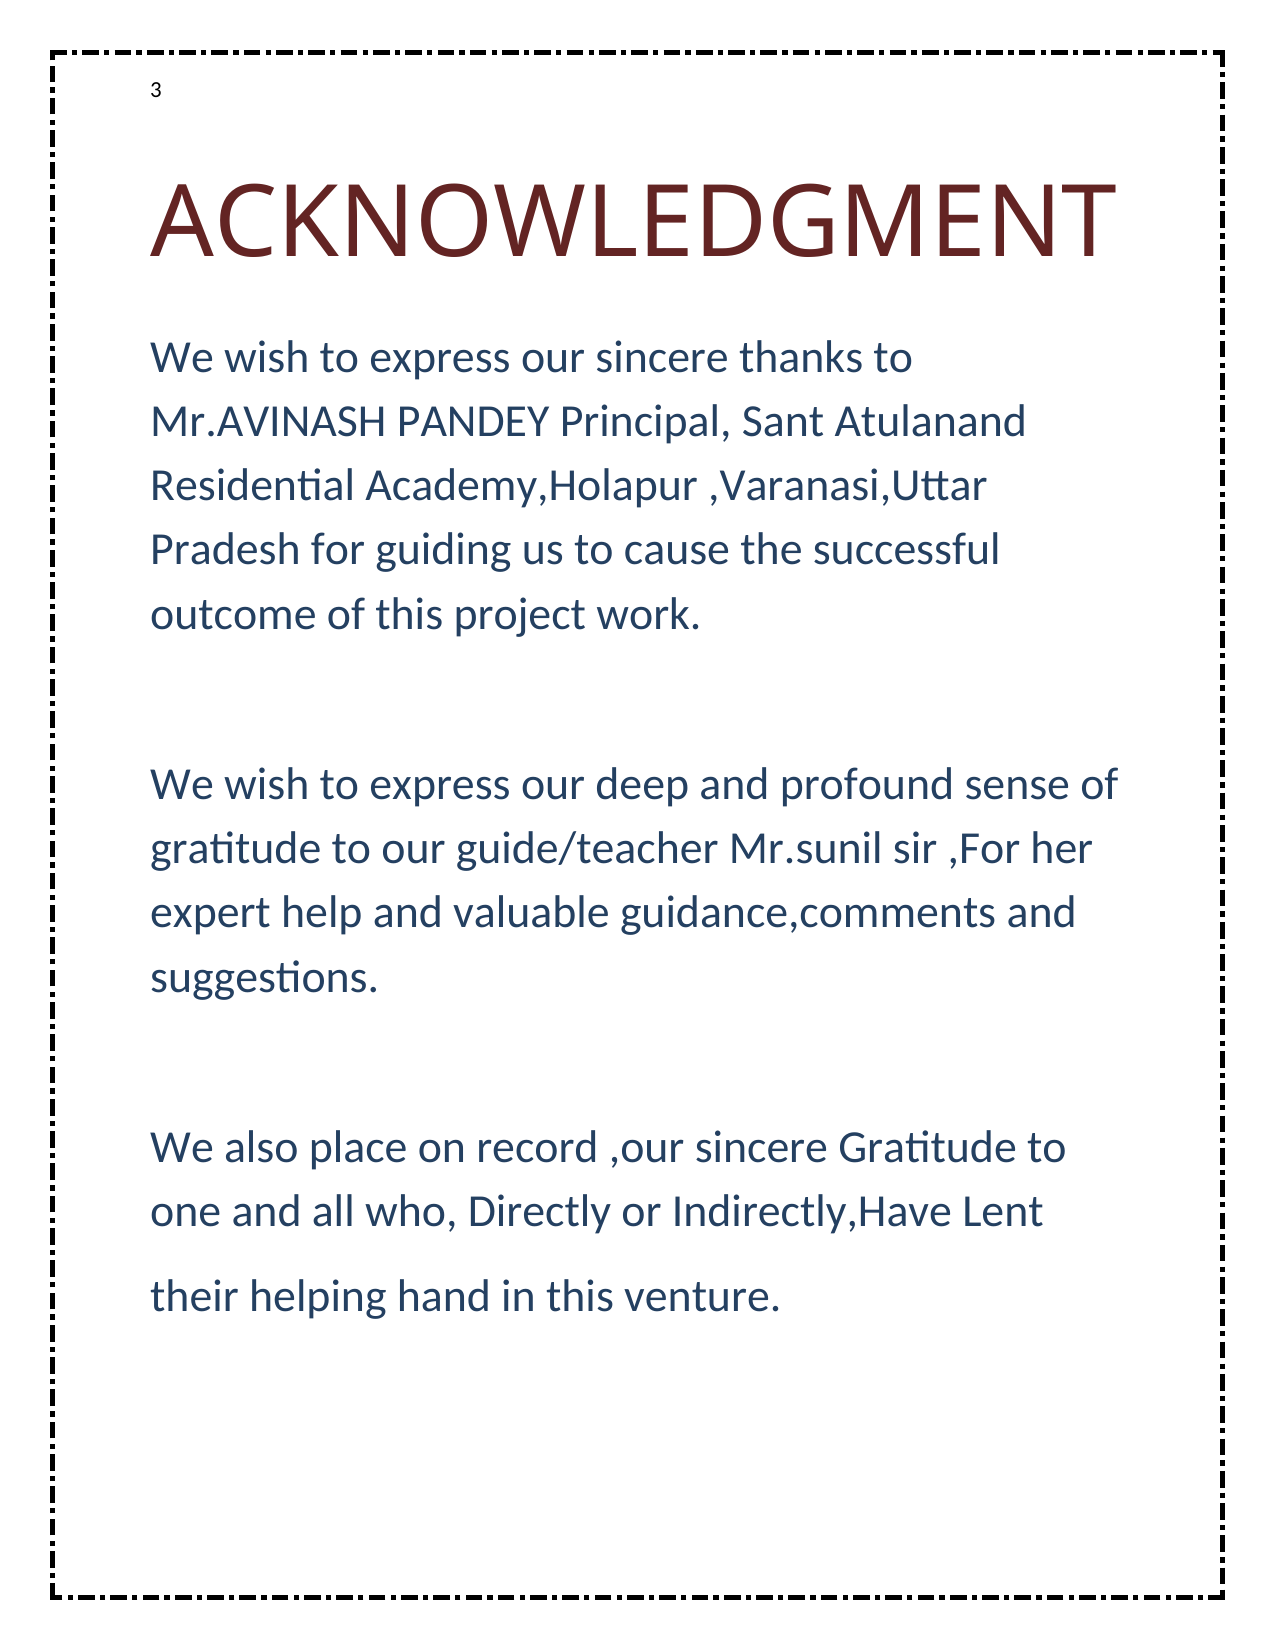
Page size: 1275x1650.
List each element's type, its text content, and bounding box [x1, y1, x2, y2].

text We wish to express our sincere thanks to Mr.AVINASH PANDEY Principal, Sant Atulanand Residential Academy,Holapur ,Varanasi,Uttar Pradesh for guiding us to cause the successful outcome of this project work. [150, 327, 1125, 641]
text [150, 150, 1125, 286]
text We also place on record ,our sincere Gratitude to one and all who, Directly or Indirectly,Have Lent [150, 1118, 1125, 1238]
text We wish to express our deep and profound sense of gratitude to our guide/teacher Mr.sunil sir ,For her expert help and valuable guidance,comments and suggestions. [150, 755, 1125, 1003]
text their helping hand in this venture. [150, 1267, 1125, 1323]
